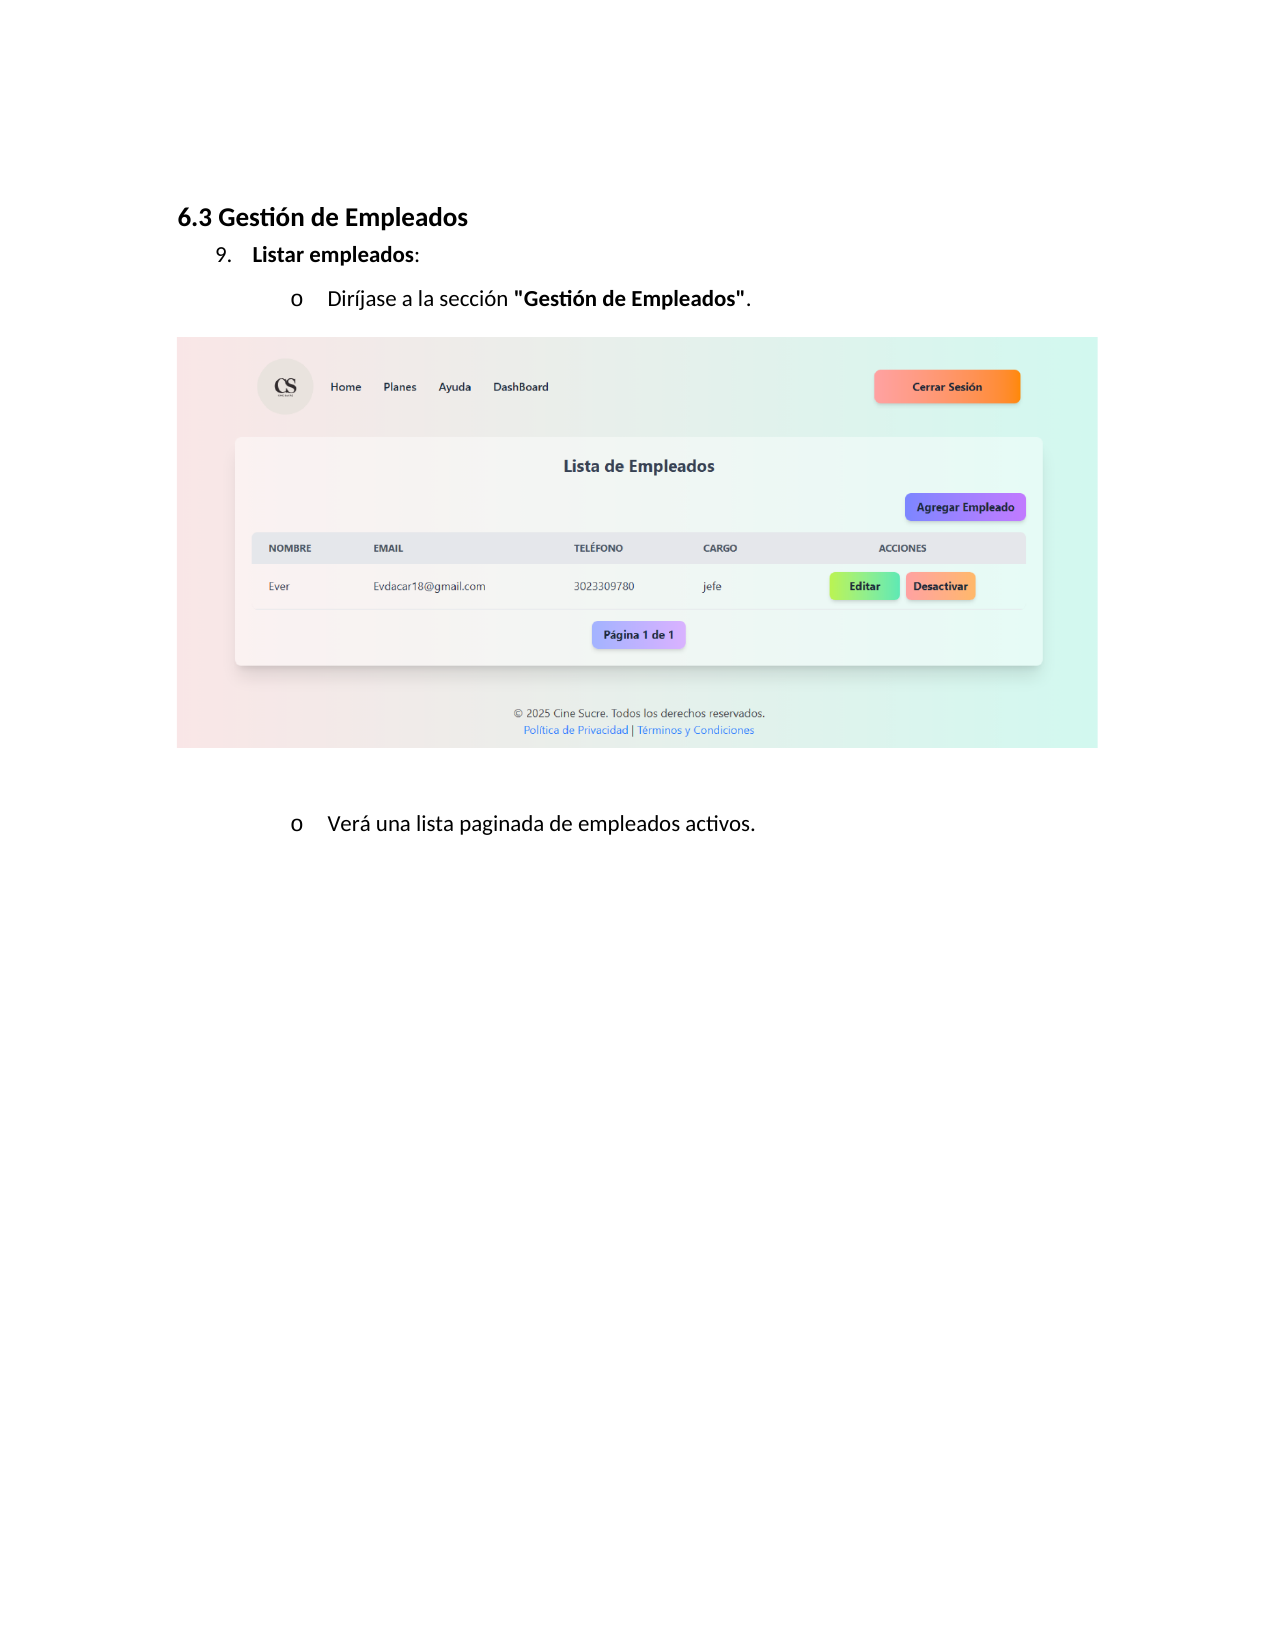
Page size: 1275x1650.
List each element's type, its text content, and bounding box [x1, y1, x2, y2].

picture [176, 337, 1098, 748]
list Listar empleados: [215, 240, 1098, 268]
list Verá una lista paginada de empleados activos. [290, 809, 1098, 838]
subtitle 6.3 Gestión de Empleados [177, 201, 1098, 234]
list Diríjase a la sección "Gestión de Empleados". [290, 284, 1098, 314]
